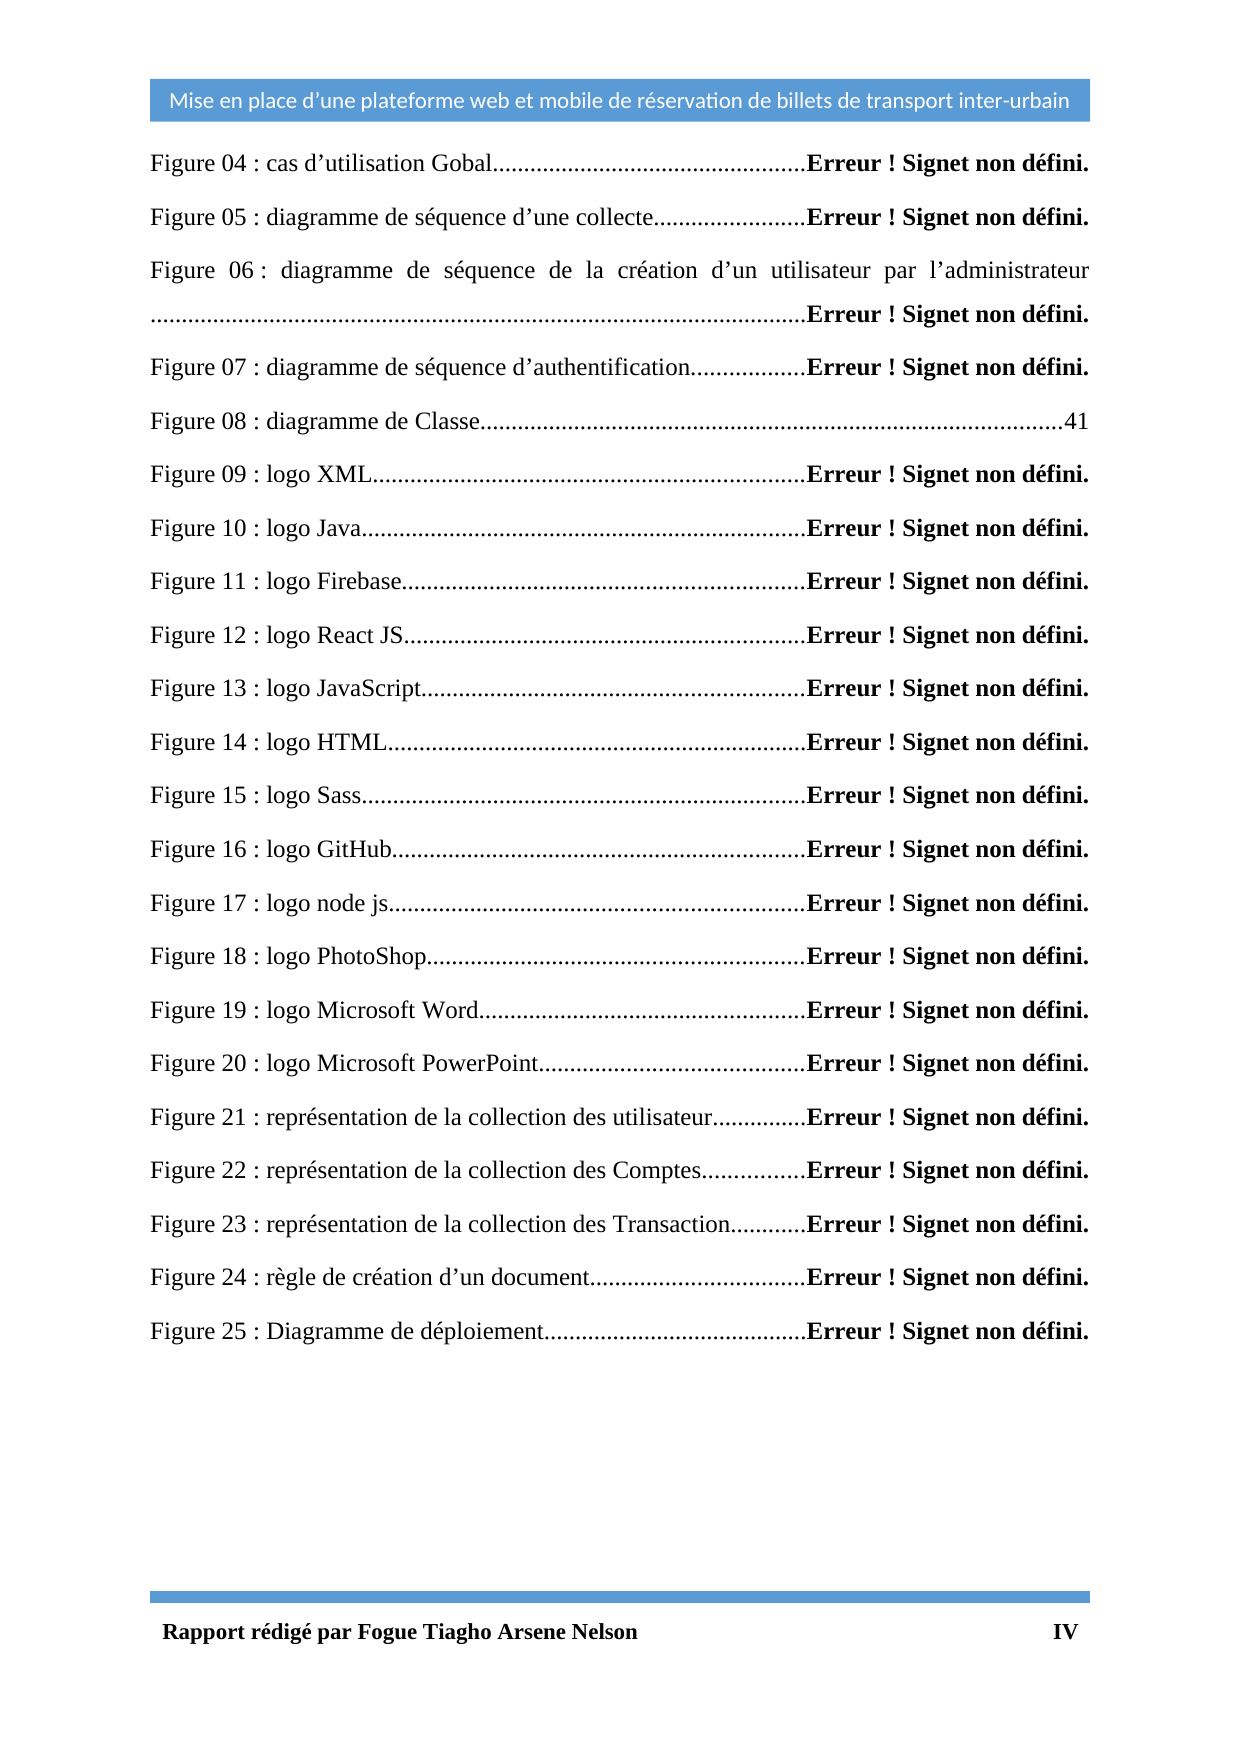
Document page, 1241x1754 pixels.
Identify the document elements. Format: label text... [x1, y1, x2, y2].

text Figure 15 : logo Sass Erreur ! Signet non défini. [150, 781, 1090, 809]
text Figure 19 : logo Microsoft Word Erreur ! Signet non défini. [150, 995, 1090, 1023]
text Figure 10 : logo Java Erreur ! Signet non défini. [150, 513, 1090, 542]
text Figure 05 : diagramme de séquence d’une collecte Erreur ! Signet non défini. [150, 202, 1090, 231]
text Figure 11 : logo Firebase Erreur ! Signet non défini. [150, 566, 1090, 595]
text Figure 25 : Diagramme de déploiement Erreur ! Signet non défini. [150, 1316, 1090, 1345]
text Figure 21 : représentation de la collection des utilisateur Erreur ! Signet non défini. [150, 1102, 1090, 1131]
text Figure 08 : diagramme de Classe 41 [150, 406, 1090, 434]
text Figure 09 : logo XML Erreur ! Signet non défini. [150, 459, 1090, 488]
text Figure 16 : logo GitHub Erreur ! Signet non défini. [150, 834, 1090, 863]
text Figure 24 : règle de création d’un document Erreur ! Signet non défini. [150, 1262, 1090, 1291]
text Figure 18 : logo PhotoShop Erreur ! Signet non défini. [150, 941, 1090, 970]
text Figure 23 : représentation de la collection des Transaction Erreur ! Signet non défini. [150, 1209, 1090, 1238]
text Figure 14 : logo HTML Erreur ! Signet non défini. [150, 727, 1090, 756]
text Figure 22 : représentation de la collection des Comptes Erreur ! Signet non défini. [150, 1155, 1090, 1184]
text Figure 17 : logo node js Erreur ! Signet non défini. [150, 888, 1090, 916]
text Figure 20 : logo Microsoft PowerPoint Erreur ! Signet non défini. [150, 1048, 1090, 1077]
text Figure 12 : logo React JS Erreur ! Signet non défini. [150, 620, 1090, 649]
text Figure 04 : cas d’utilisation Gobal Erreur ! Signet non défini. [150, 148, 1090, 177]
text Figure 06 : diagramme de séquence de la création d’un utilisateur par l’administrateur Erreur ! Signet non défini. [150, 256, 1090, 327]
text Figure 13 : logo JavaScript Erreur ! Signet non défini. [150, 673, 1090, 702]
text Figure 07 : diagramme de séquence d’authentification Erreur ! Signet non défini. [150, 352, 1090, 381]
